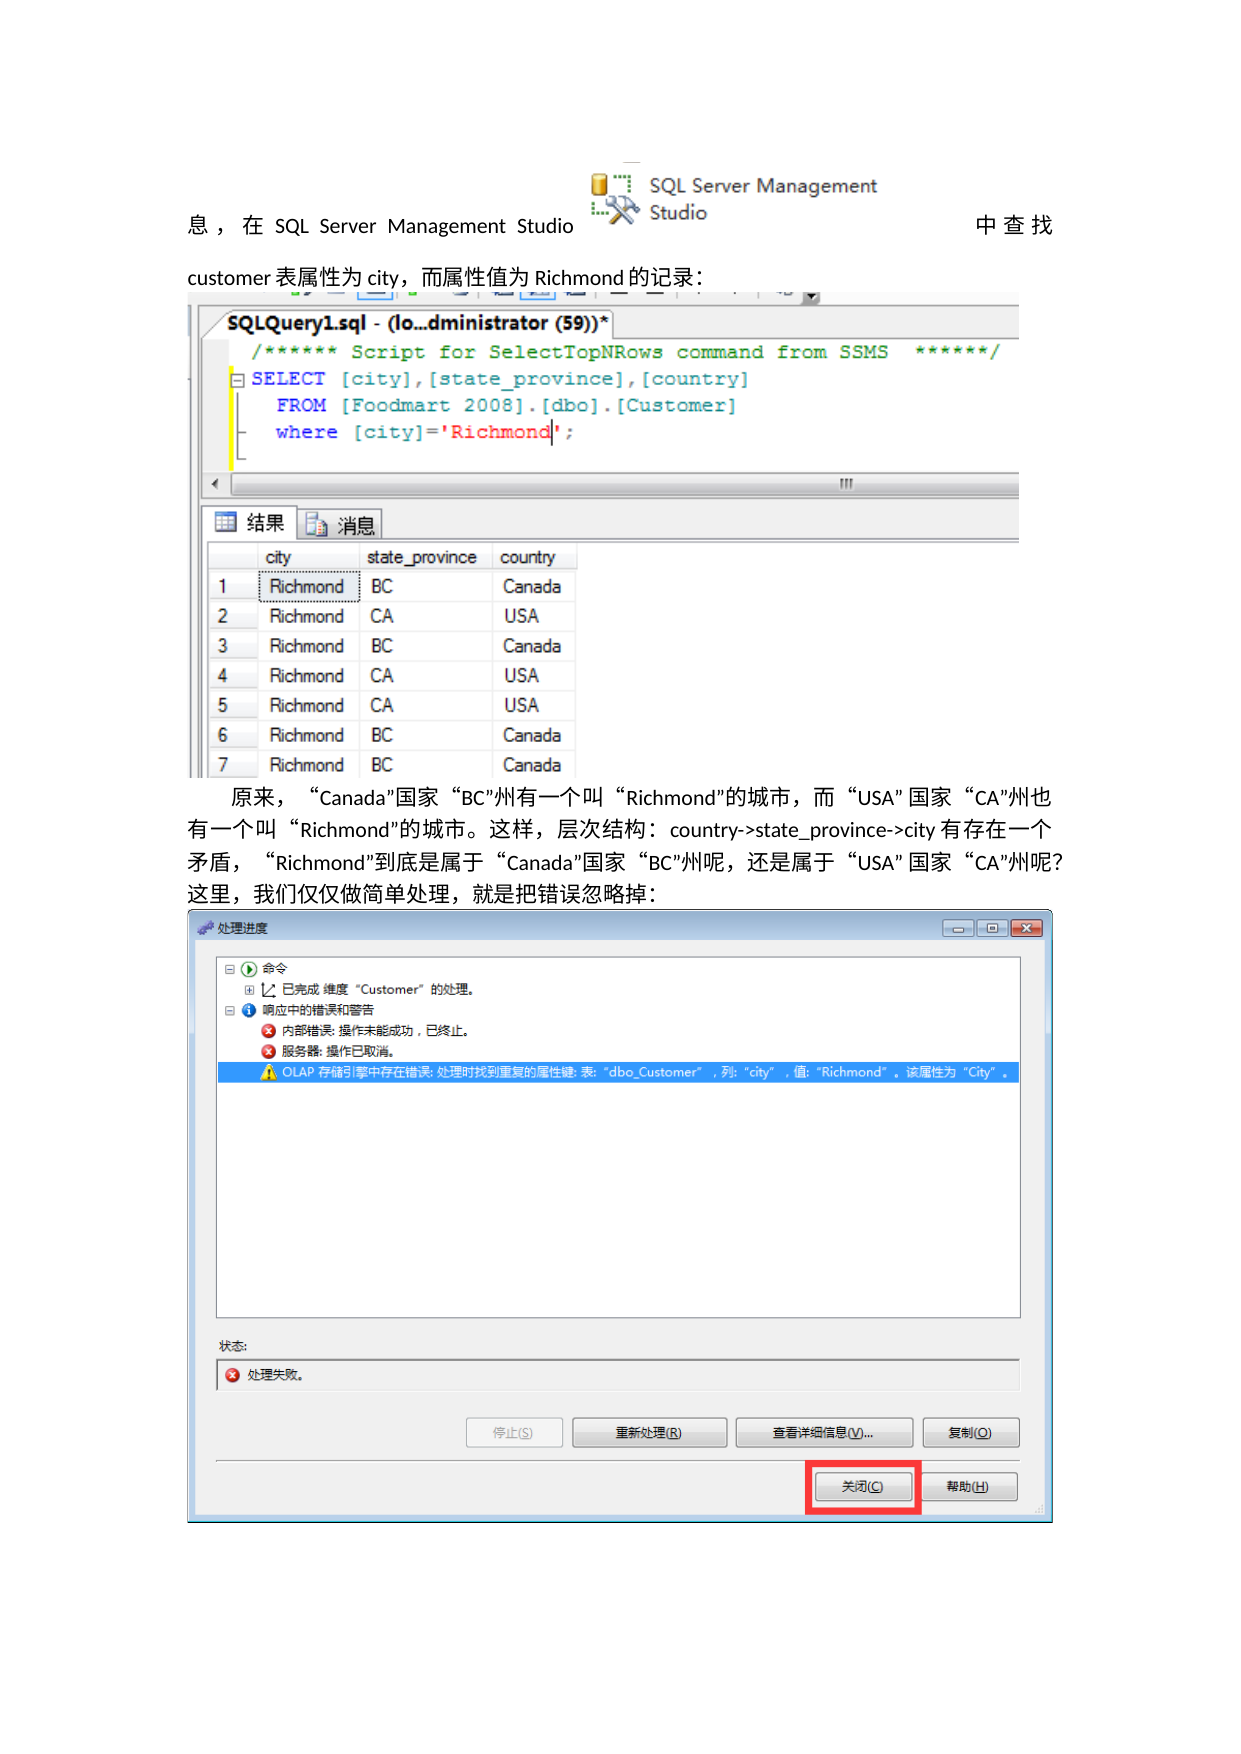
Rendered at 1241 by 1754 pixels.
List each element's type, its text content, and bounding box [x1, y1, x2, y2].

picture [187, 909, 1053, 1523]
picture [585, 162, 976, 234]
text 原来，“Canada”国家“BC”州有一个叫“Richmond”的城市，而“USA” 国家“CA”州也有一个叫“Richmond”的城市。这样，层次结构：country->state_province->city有存在一个矛盾，“Richmond”到底是属于“Canada”国家“BC”州呢，还是属于“USA” 国家“CA”州呢？这里，我们仅仅做简单处理，就是把错误忽略掉： [187, 779, 1053, 909]
picture [187, 292, 1019, 778]
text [187, 162, 1053, 292]
